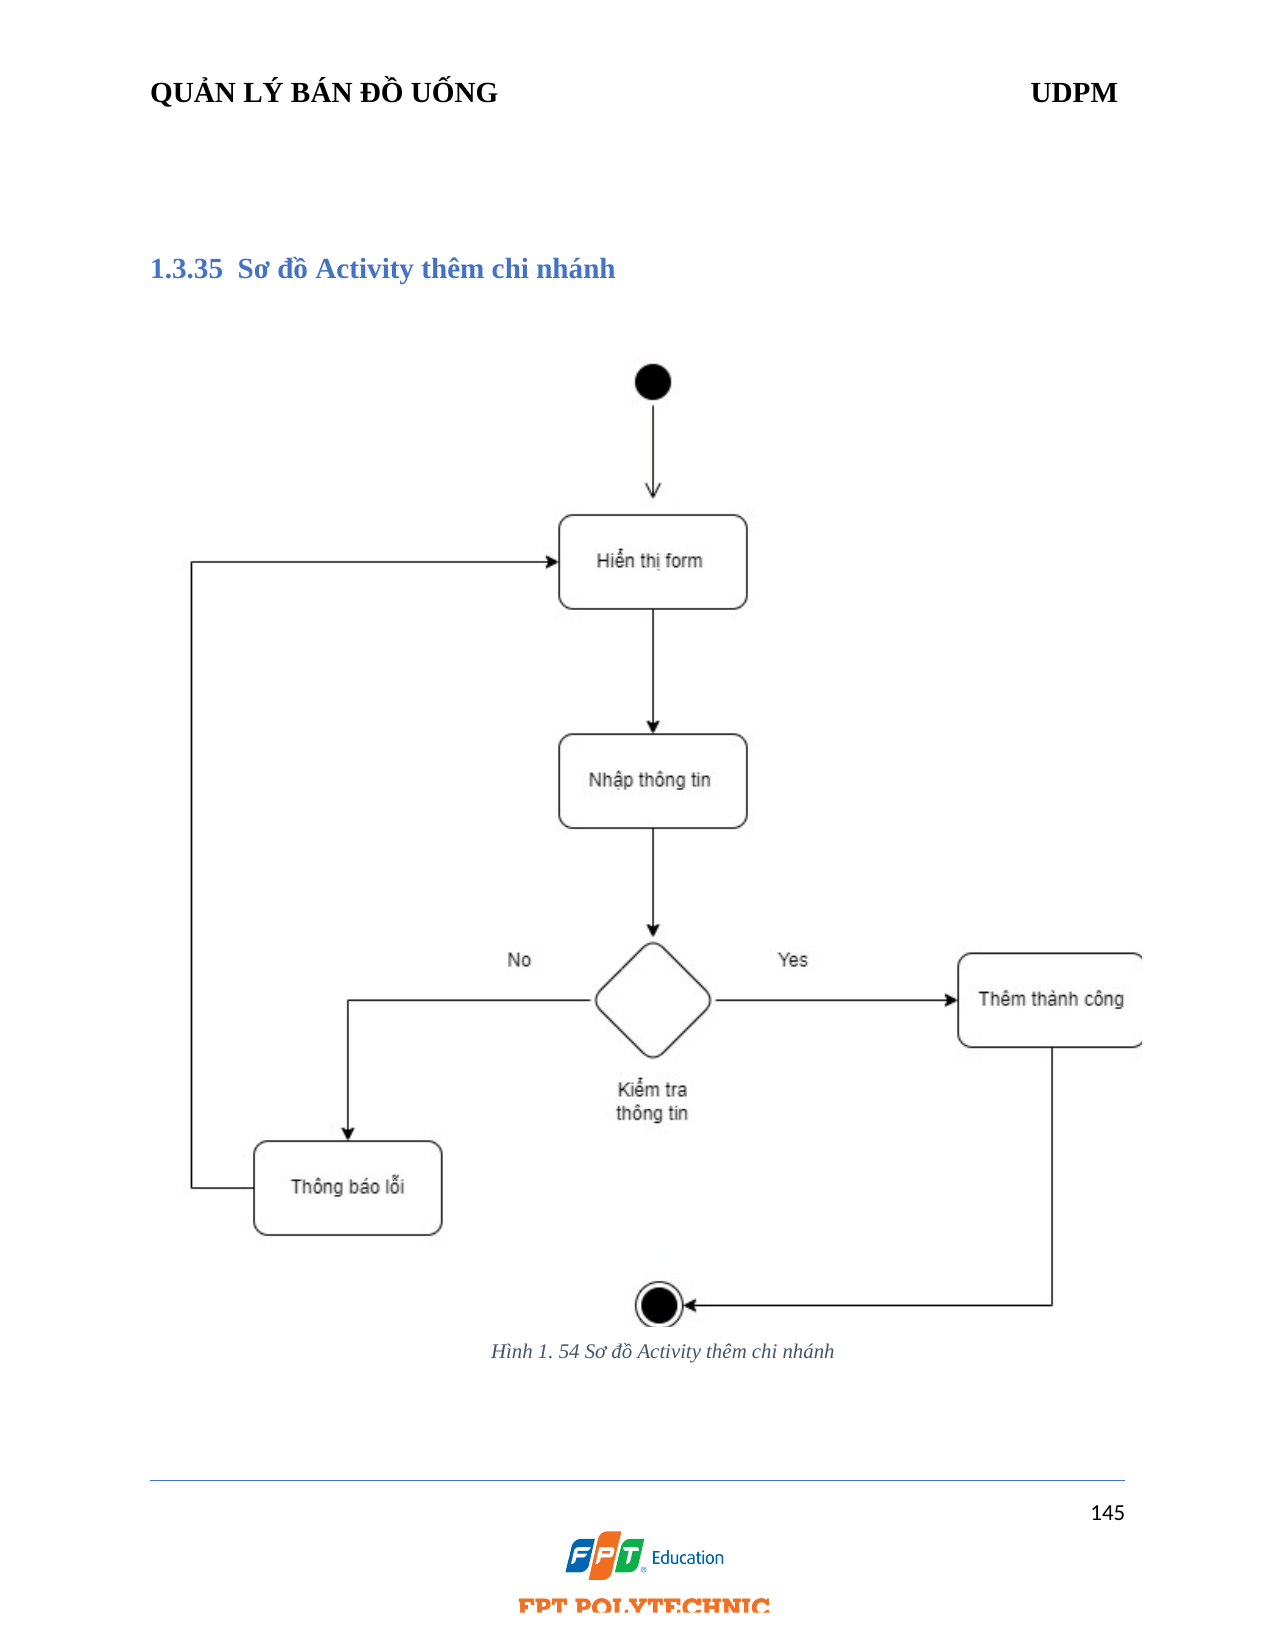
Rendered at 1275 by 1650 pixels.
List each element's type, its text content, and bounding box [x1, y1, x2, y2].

subtitle 1.3.35 Sơ đồ Activity thêm chi nhánh [150, 251, 1125, 285]
picture [518, 1531, 769, 1613]
picture [180, 358, 1143, 1328]
